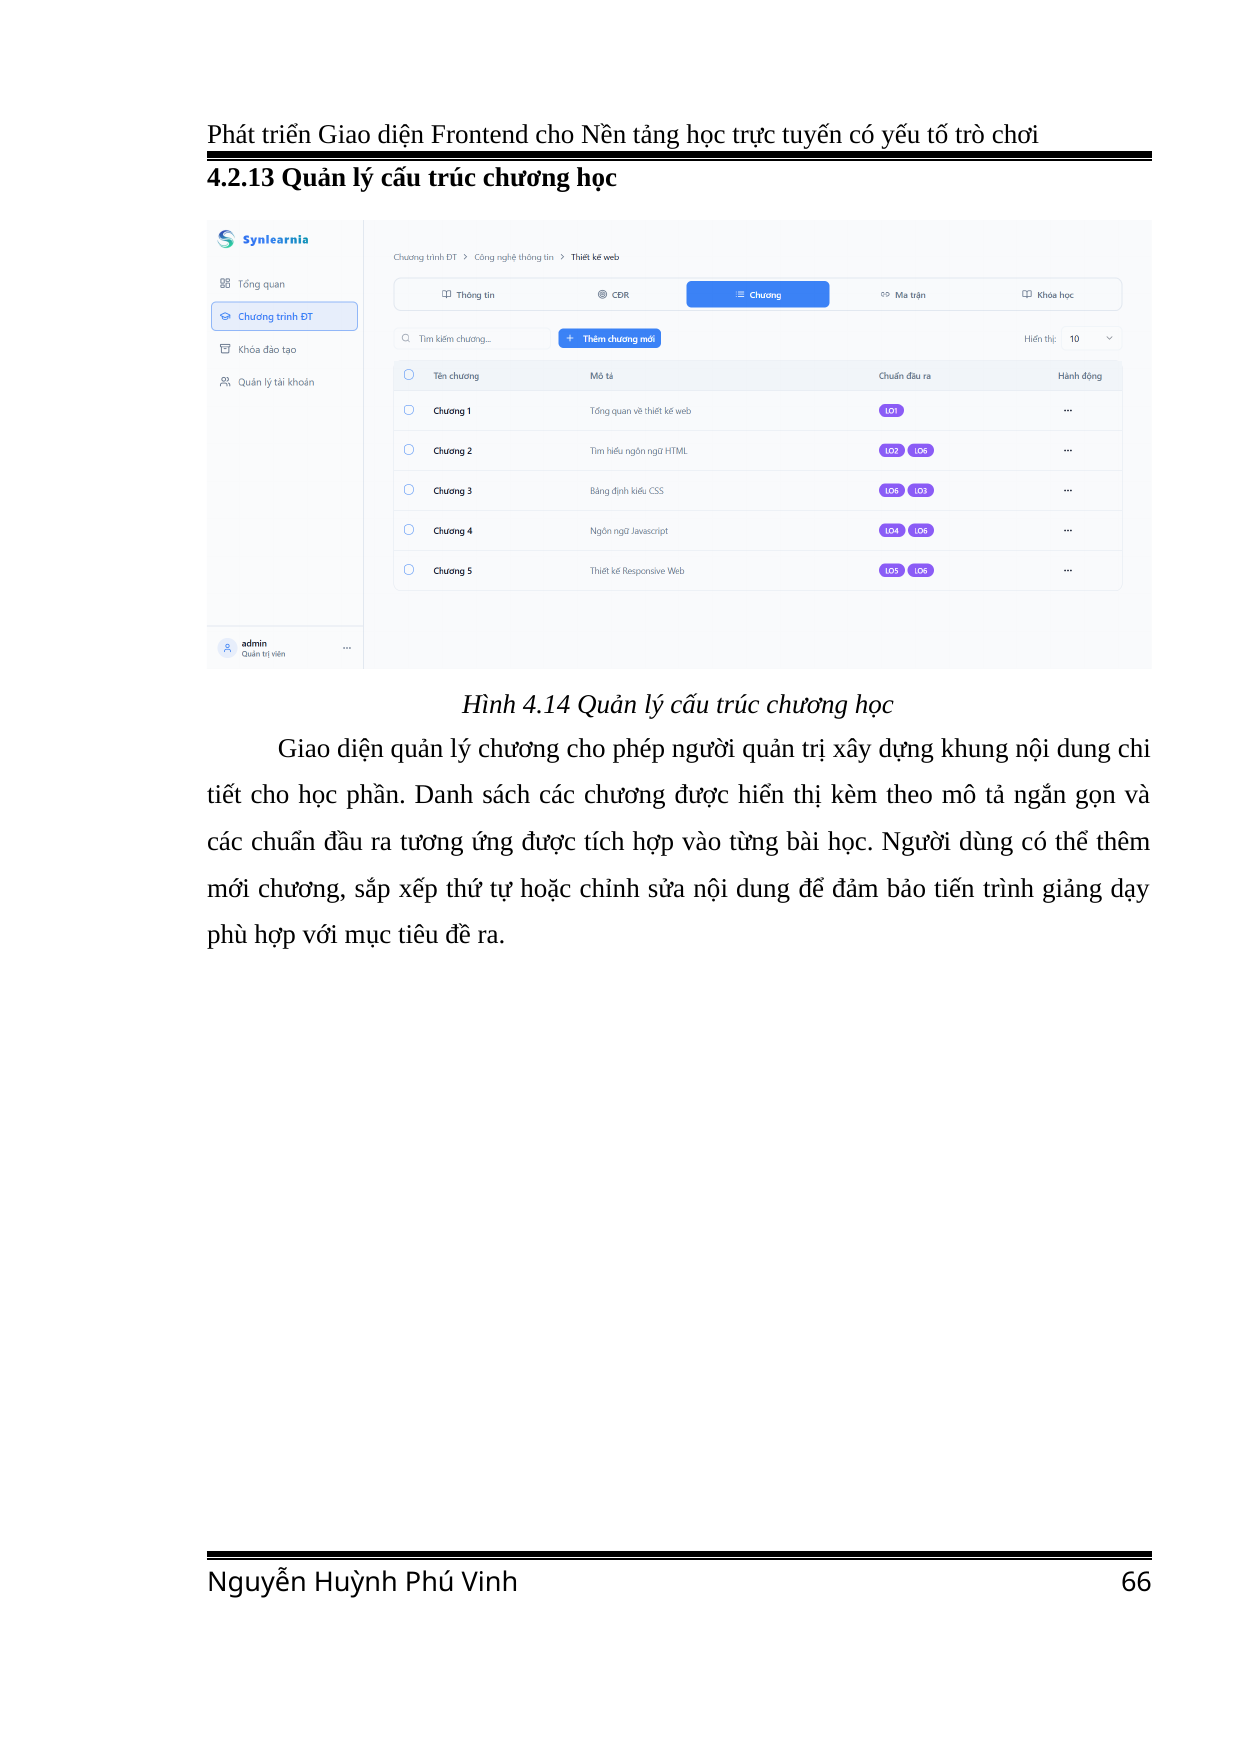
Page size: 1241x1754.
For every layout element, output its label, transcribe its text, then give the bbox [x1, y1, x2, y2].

picture [206, 220, 1152, 669]
subtitle Quản lý cấu trúc chương học [207, 161, 1152, 192]
text Giao diện quản lý chương cho phép người quản trị xây dựng khung nội dung chi tiết cho học phần. Danh sách các chương được hiển thị kèm theo mô tả ngắn gọn và các chuẩn đầu ra tương ứng được tích hợp vào từng bài học. Người dùng có thể thêm mới chương, sắp xếp thứ tự hoặc chỉnh sửa nội dung để đảm bảo tiến trình giảng dạy phù hợp với mục tiêu đề ra. [207, 732, 1152, 950]
text Hình 4.14 Quản lý cấu trúc chương học [207, 688, 1152, 719]
